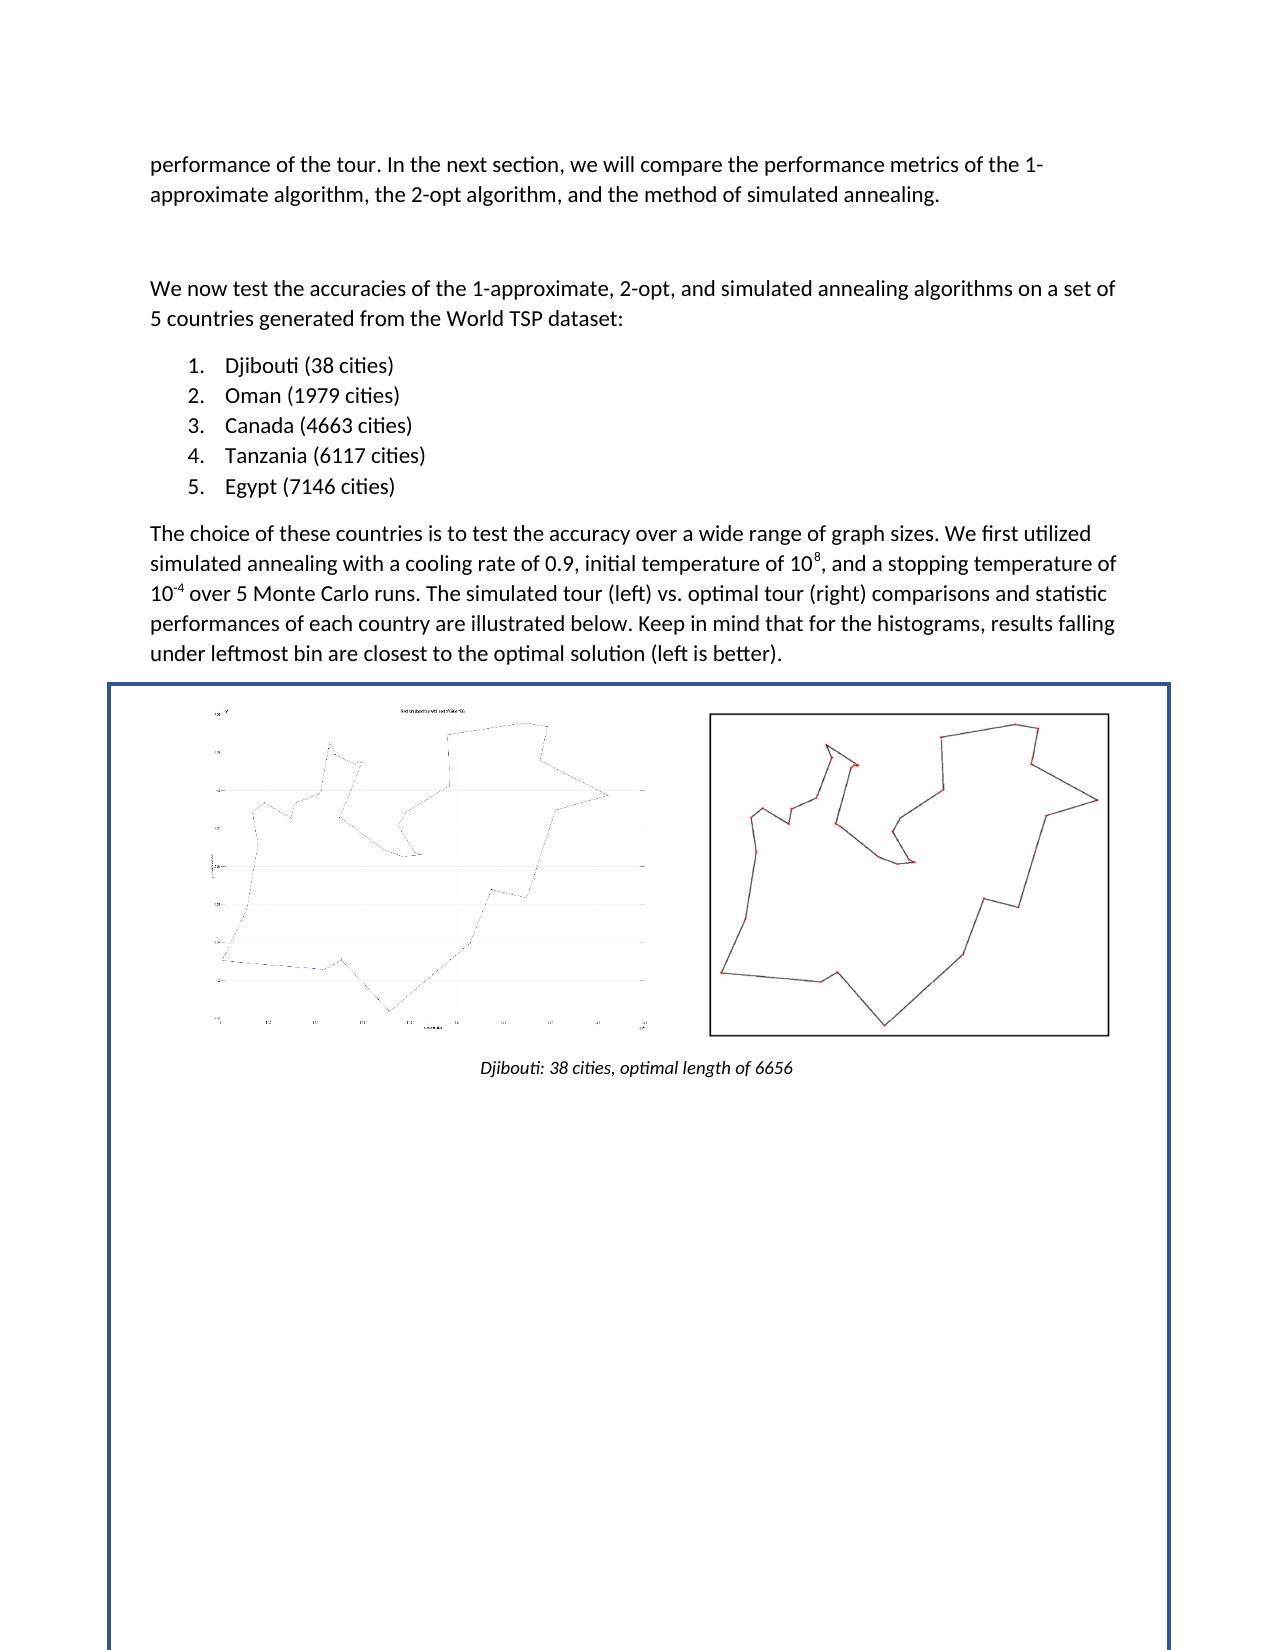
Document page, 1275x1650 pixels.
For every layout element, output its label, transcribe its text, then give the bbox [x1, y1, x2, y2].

list Tanzania (6117 cities) [187, 442, 1125, 470]
list Egypt (7146 cities) [187, 472, 1125, 500]
picture [150, 687, 696, 1059]
list Canada (4663 cities) [187, 411, 1125, 439]
list Oman (1979 cities) [187, 381, 1125, 409]
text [150, 150, 1125, 208]
text The choice of these countries is to test the accuracy over a wide range of graph sizes. We first utilized simulated annealing with a cooling rate of 0.9, initial temperature of 108, and a stopping temperature of 10-4 over 5 Monte Carlo runs. The simulated tour (left) vs. optimal tour (right) comparisons and statistic performances of each country are illustrated below. Keep in mind that for the histograms, results falling under leftmost bin are closest to the optimal solution (left is better). [150, 519, 1125, 668]
list Djibouti (38 cities) [187, 351, 1125, 379]
picture [708, 711, 1110, 1038]
text We now test the accuracies of the 1-approximate, 2-opt, and simulated annealing algorithms on a set of 5 countries generated from the World TSP dataset: [150, 274, 1125, 332]
text Djibouti: 38 cities, optimal length of 6656 [150, 1056, 1125, 1079]
